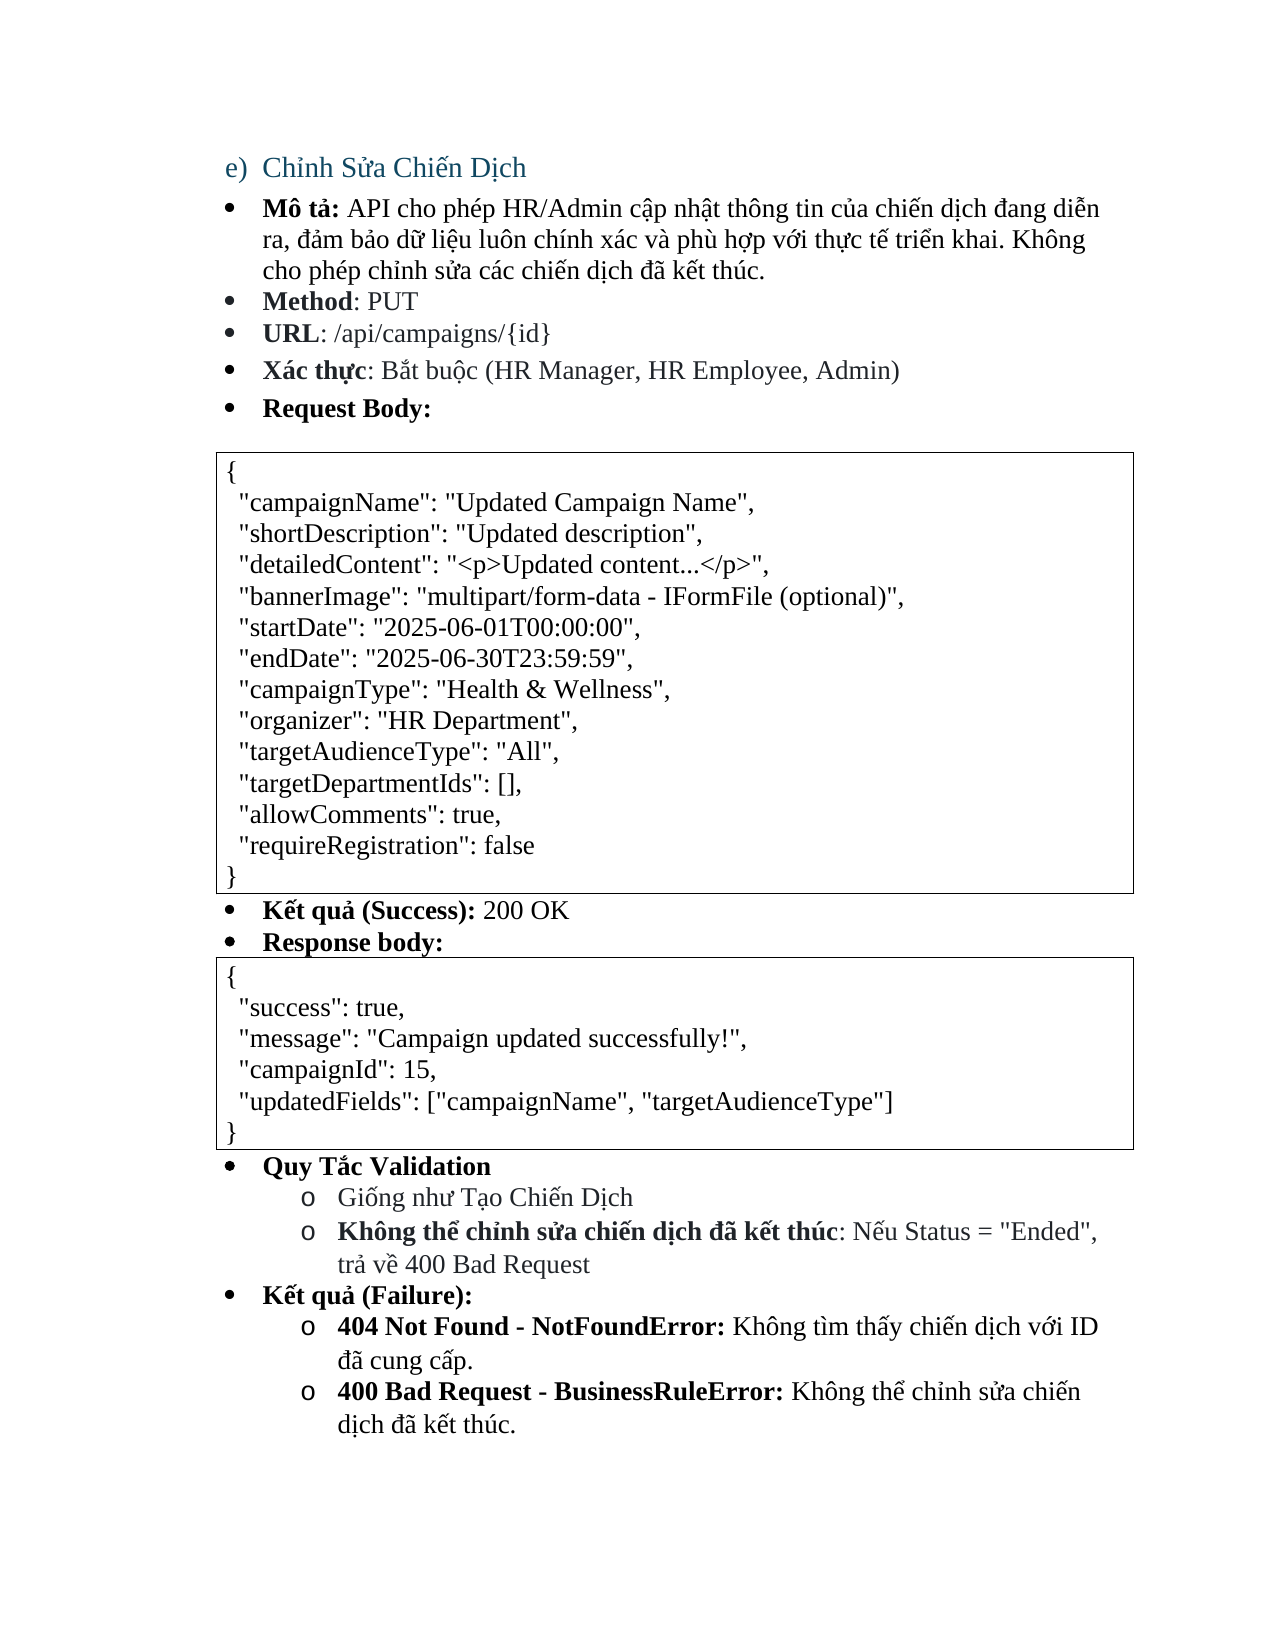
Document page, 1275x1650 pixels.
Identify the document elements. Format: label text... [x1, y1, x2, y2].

list Xác thực: Bắt buộc (HR Manager, HR Employee, Admin) [225, 354, 1125, 385]
text "targetAudienceType": "All", [217, 732, 1133, 763]
text "success": true, [217, 988, 1133, 1019]
text } [217, 1113, 1133, 1149]
list Kết quả (Success): 200 OK [225, 894, 1125, 926]
list Kết quả (Failure): [225, 1279, 1125, 1311]
text { [217, 958, 1133, 988]
text { [217, 453, 1133, 483]
text "message": "Campaign updated successfully!", [217, 1019, 1133, 1050]
list Mô tả: API cho phép HR/Admin cập nhật thông tin của chiến dịch đang diễn ra, đảm bảo dữ liệu luôn chính xác và phù hợp với thực tế triển khai. Không cho phép chỉnh sửa các chiến dịch đã kết thúc. [225, 192, 1125, 285]
text "targetDepartmentIds": [], [217, 763, 1133, 795]
subtitle e) Chỉnh Sửa Chiến Dịch [225, 150, 1125, 183]
text "organizer": "HR Department", [217, 701, 1133, 732]
text "endDate": "2025-06-30T23:59:59", [217, 639, 1133, 670]
list 404 Not Found - NotFoundError: Không tìm thấy chiến dịch với ID đã cung cấp. [300, 1311, 1125, 1375]
list Giống như Tạo Chiến Dịch [300, 1181, 1125, 1215]
text "requireRegistration": false [217, 826, 1133, 857]
text "campaignName": "Updated Campaign Name", [217, 483, 1133, 514]
text "shortDescription": "Updated description", [217, 514, 1133, 546]
text "allowComments": true, [217, 795, 1133, 826]
list URL: /api/campaigns/{id} [225, 317, 1125, 348]
list Quy Tắc Validation [225, 1150, 1125, 1181]
text "updatedFields": ["campaignName", "targetAudienceType"] [217, 1081, 1133, 1113]
list Response body: [225, 926, 1125, 957]
list 400 Bad Request - BusinessRuleError: Không thể chỉnh sửa chiến dịch đã kết thúc. [300, 1375, 1125, 1440]
list Request Body: [225, 392, 1125, 423]
text "bannerImage": "multipart/form-data - IFormFile (optional)", [217, 577, 1133, 608]
list Method: PUT [225, 285, 1125, 317]
list Không thể chỉnh sửa chiến dịch đã kết thúc: Nếu Status = "Ended", trả về 400 Bad Request [300, 1215, 1125, 1279]
text } [217, 857, 1133, 893]
text "detailedContent": "<p>Updated content...</p>", [217, 546, 1133, 577]
text "campaignId": 15, [217, 1050, 1133, 1081]
text "campaignType": "Health & Wellness", [217, 670, 1133, 701]
text "startDate": "2025-06-01T00:00:00", [217, 608, 1133, 639]
